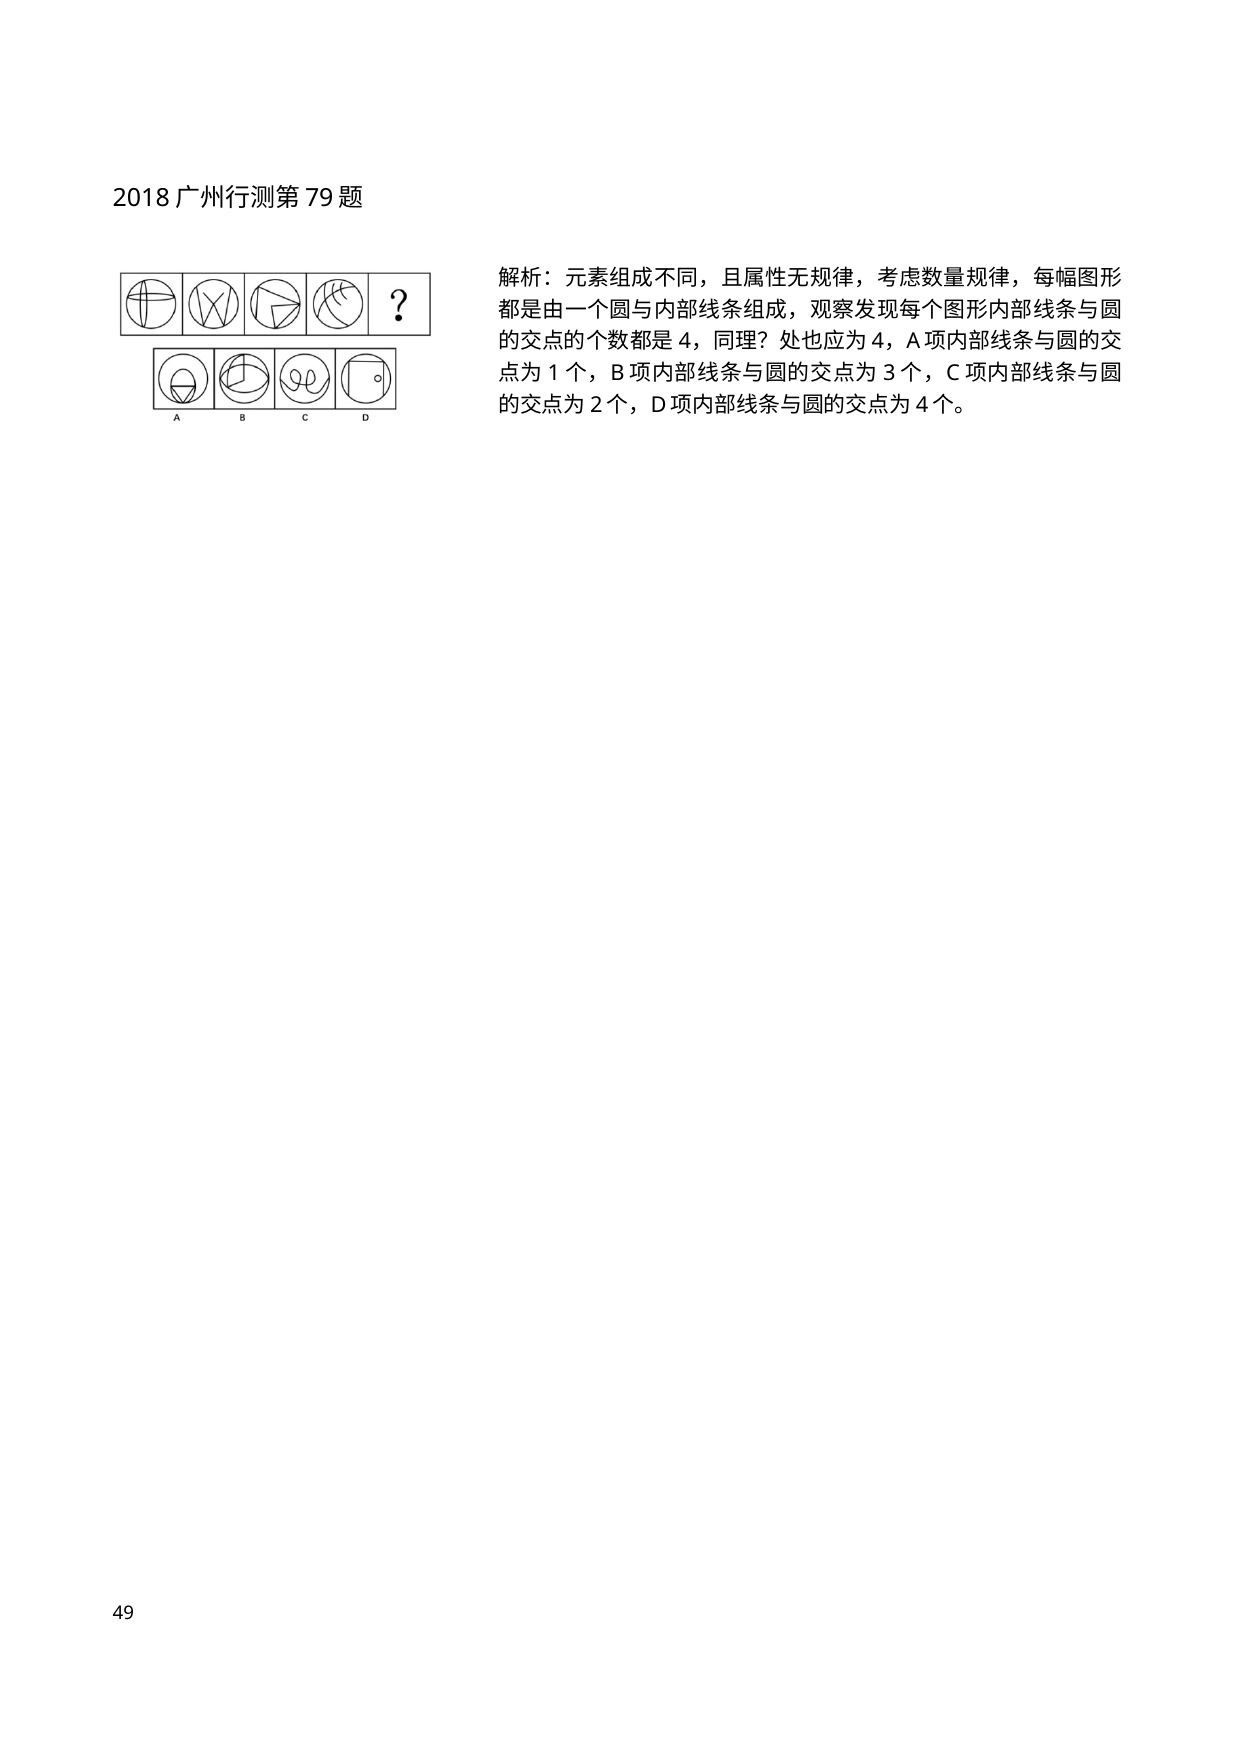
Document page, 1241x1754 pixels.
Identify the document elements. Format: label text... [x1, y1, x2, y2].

picture [112, 252, 440, 444]
text 2018广州行测第79题 [112, 162, 1128, 229]
